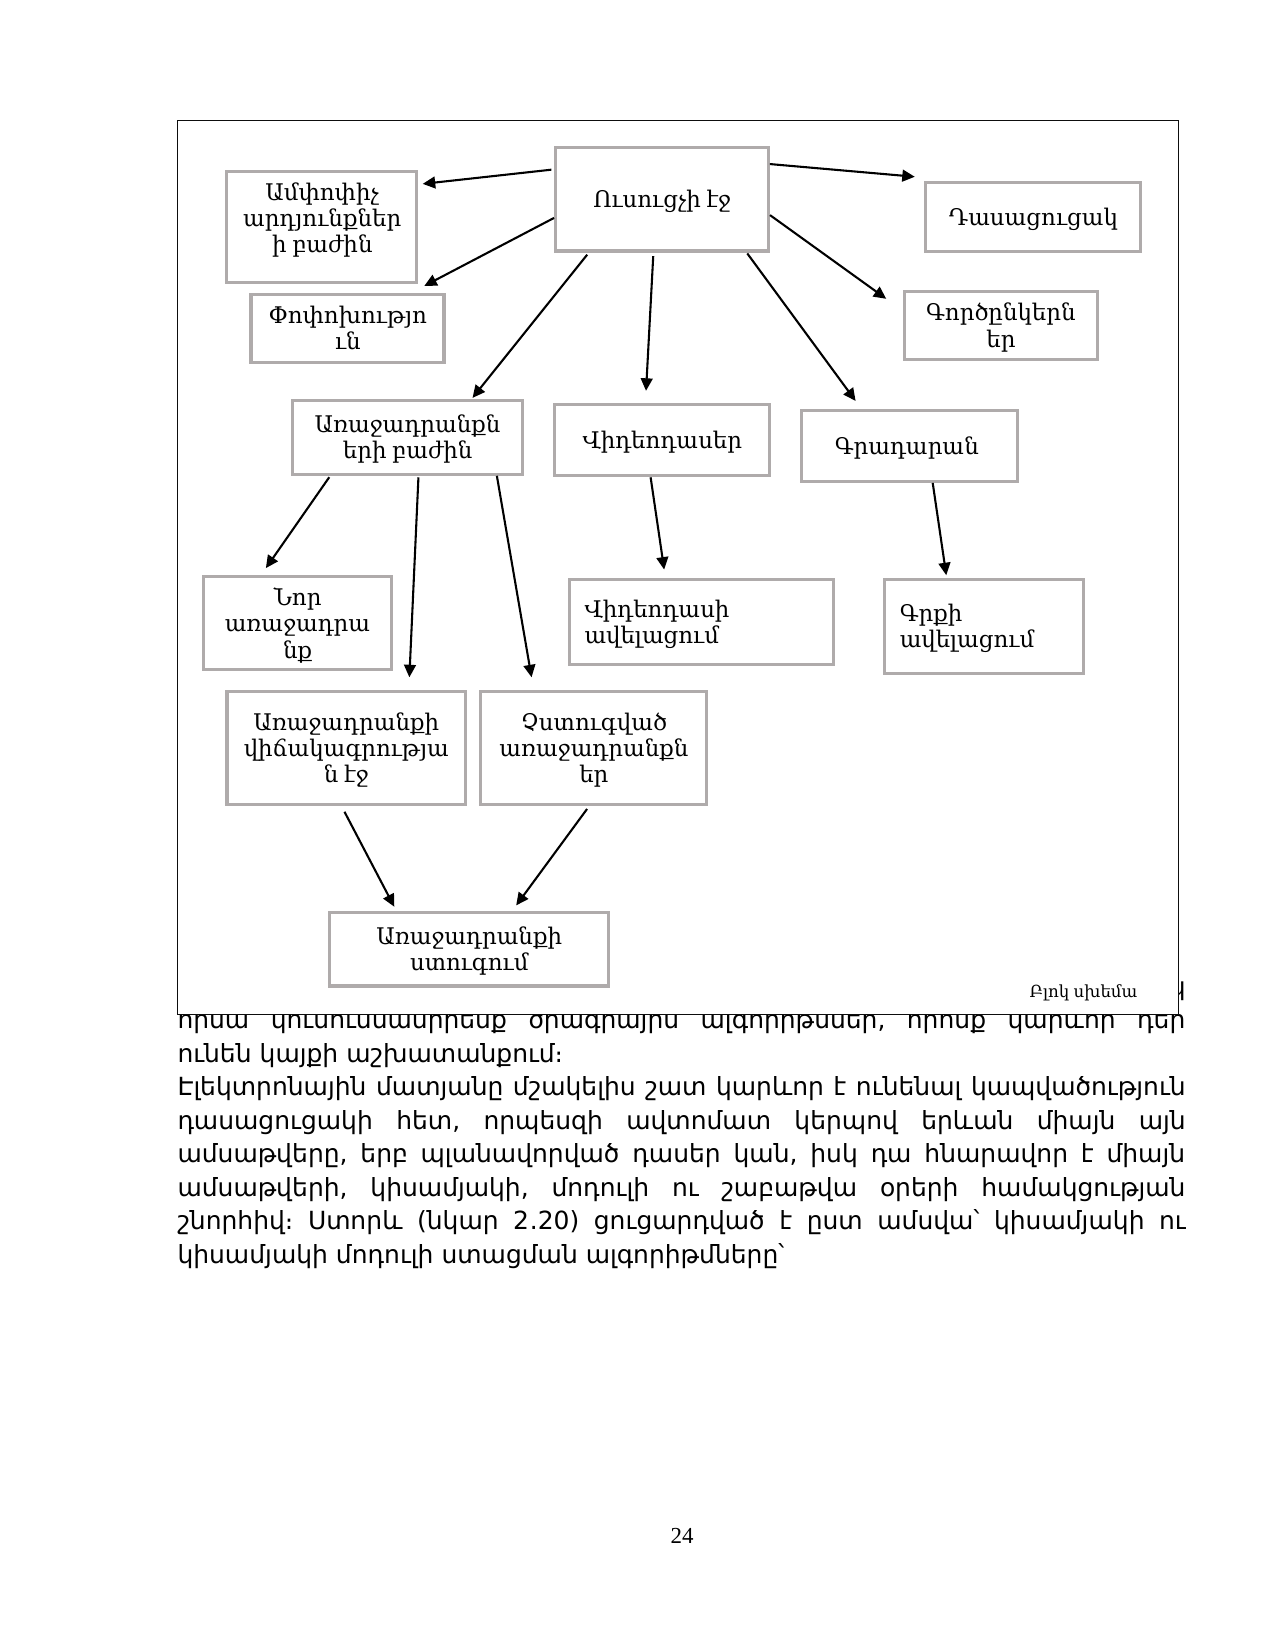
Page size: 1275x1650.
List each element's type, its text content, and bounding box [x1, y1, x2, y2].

text Նախորդ օրնակներում դիտարկվել է ընդհանուր կայքի ալգորիթմը, իսկ հիմա կուսումնասիրենք ծրագրային ալգորիթմներ, որոնք կարևոր դեր ունեն կայքի աշխատանքում։ [177, 972, 1186, 1068]
text Էլեկտրոնային մատյանը մշակելիս շատ կարևոր է ունենալ կապվածություն դասացուցակի հետ, որպեսզի ավտոմատ կերպով երևան միայն այն ամսաթվերը, երբ պլանավորված դասեր կան, իսկ դա հնարավոր է միայն ամսաթվերի, կիսամյակի, մոդուլի ու շաբաթվա օրերի համակցության շնորհիվ։ Ստորև (նկար 2․20) ցուցարդված է ըստ ամսվա՝ կիսամյակի ու կիսամյակի մոդուլի ստացման ալգորիթմները՝ [177, 1072, 1186, 1269]
